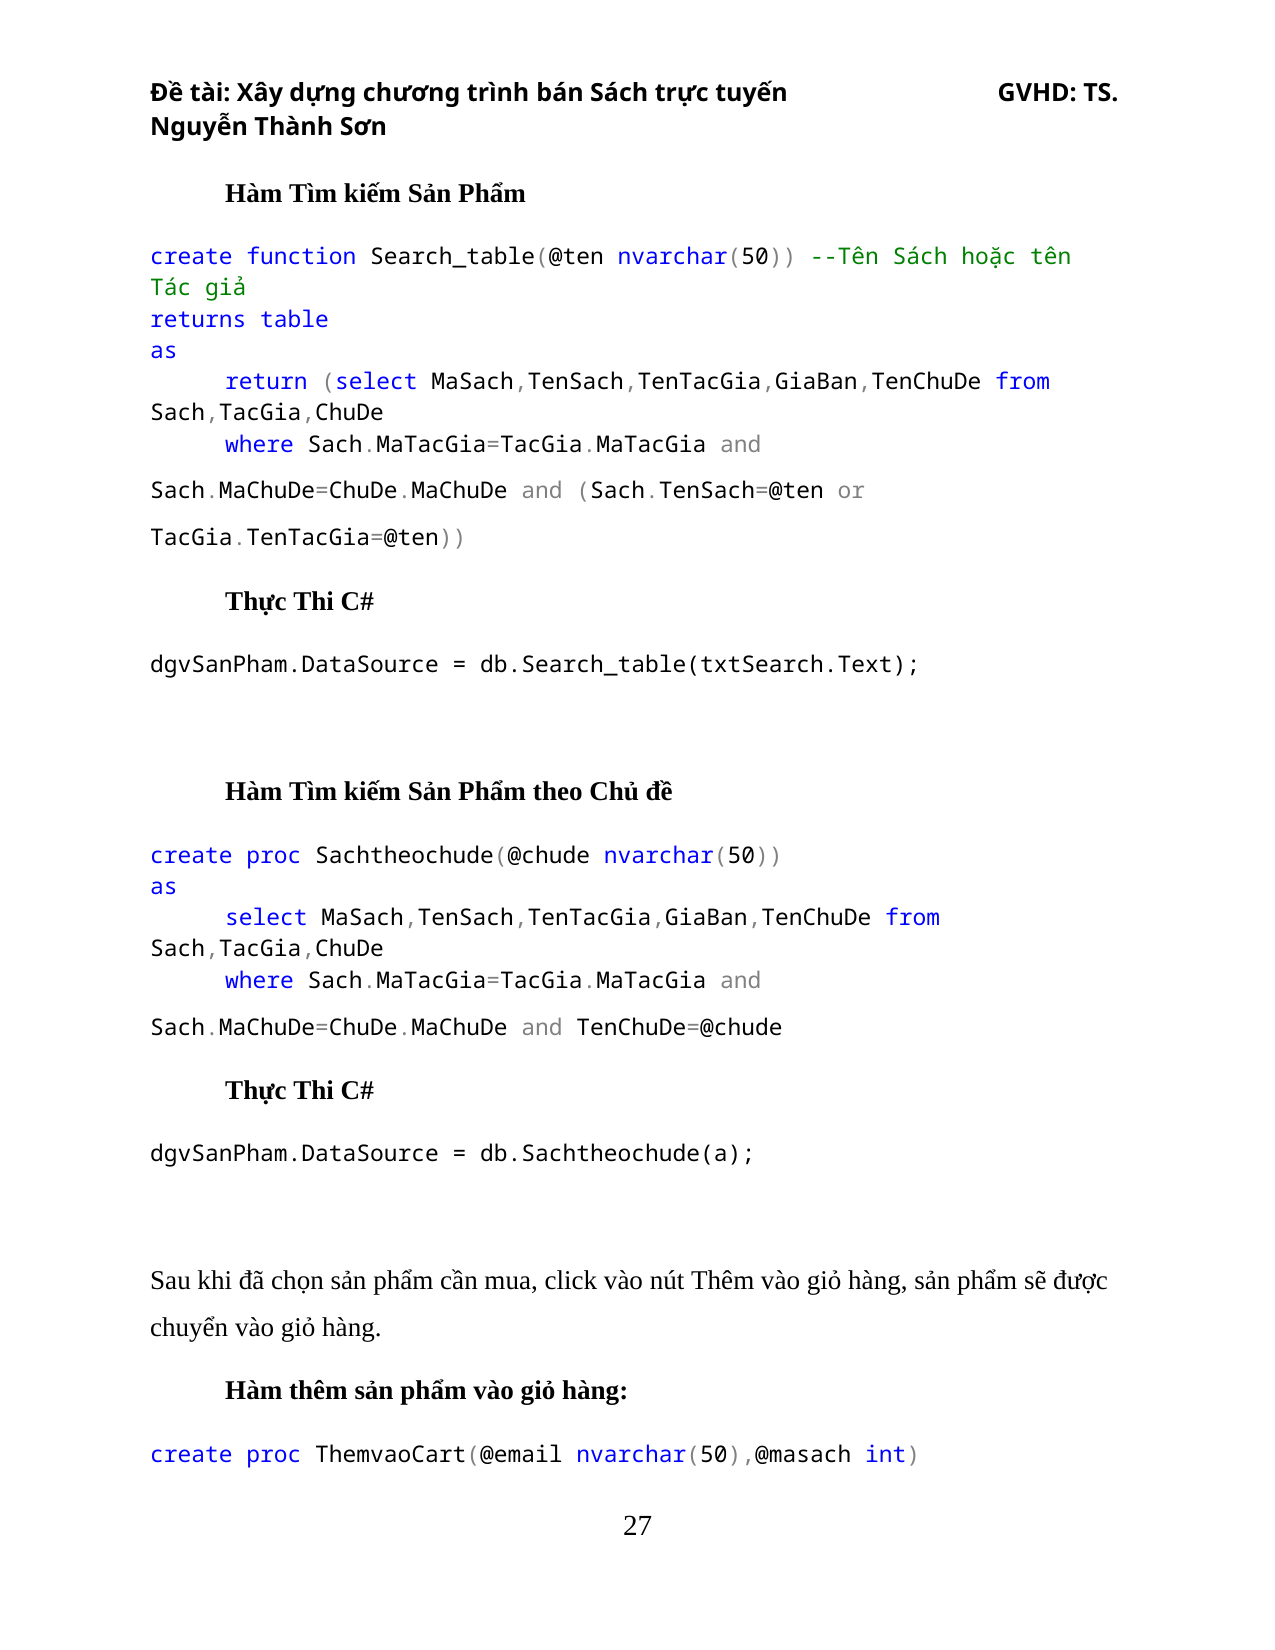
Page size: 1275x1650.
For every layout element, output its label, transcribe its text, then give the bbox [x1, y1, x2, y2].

text create function Search_table(@ten nvarchar(50)) --Tên Sách hoặc tên Tác giả [150, 240, 1125, 302]
text as [150, 870, 1125, 901]
text returns table [150, 302, 1125, 334]
text as [150, 334, 1125, 365]
text Thực Thi C# [150, 1074, 1125, 1105]
text Hàm Tìm kiếm Sản Phẩm theo Chủ đề [150, 775, 1125, 806]
text create proc ThemvaoCart(@email nvarchar(50),@masach int) [150, 1438, 1125, 1469]
text Hàm thêm sản phẩm vào giỏ hàng: [150, 1374, 1125, 1406]
text Thực Thi C# [150, 585, 1125, 616]
text dgvSanPham.DataSource = db.Sachtheochude(a); [150, 1137, 1125, 1168]
text where Sach.MaTacGia=TacGia.MaTacGia and Sach.MaChuDe=ChuDe.MaChuDe and TenChuDe=@chude [150, 963, 1125, 1042]
text dgvSanPham.DataSource = db.Search_table(txtSearch.Text); [150, 648, 1125, 679]
text create proc Sachtheochude(@chude nvarchar(50)) [150, 838, 1125, 870]
text Sau khi đã chọn sản phẩm cần mua, click vào nút Thêm vào giỏ hàng, sản phẩm sẽ được chuyển vào giỏ hàng. [150, 1264, 1125, 1342]
text where Sach.MaTacGia=TacGia.MaTacGia and Sach.MaChuDe=ChuDe.MaChuDe and (Sach.TenSach=@ten or TacGia.TenTacGia=@ten)) [150, 427, 1125, 552]
text Hàm Tìm kiếm Sản Phẩm [150, 177, 1125, 208]
text select MaSach,TenSach,TenTacGia,GiaBan,TenChuDe from Sach,TacGia,ChuDe [150, 901, 1125, 963]
text return (select MaSach,TenSach,TenTacGia,GiaBan,TenChuDe from Sach,TacGia,ChuDe [150, 365, 1125, 427]
